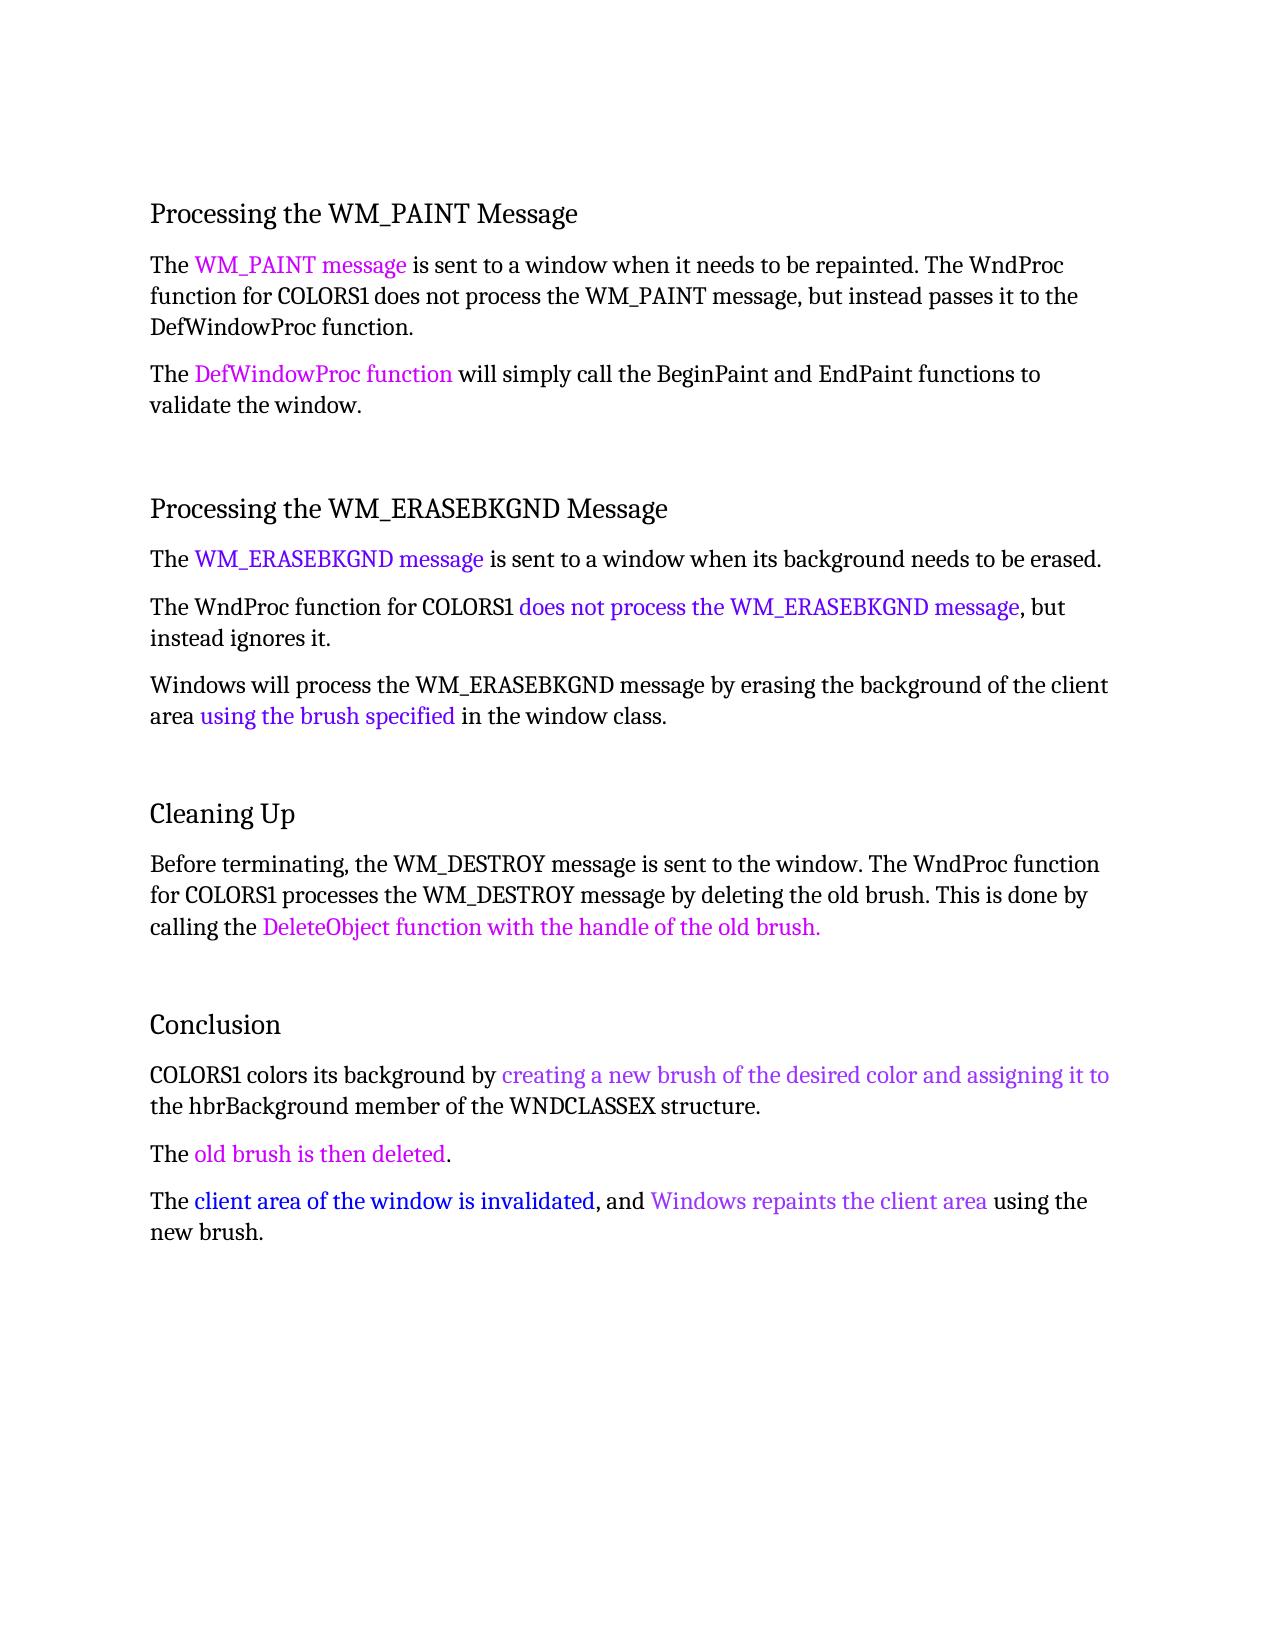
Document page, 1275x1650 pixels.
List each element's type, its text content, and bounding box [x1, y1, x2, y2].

text The WM_PAINT message is sent to a window when it needs to be repainted. The WndProc function for COLORS1 does not process the WM_PAINT message, but instead passes it to the DefWindowProc function. [150, 251, 1125, 341]
text Before terminating, the WM_DESTROY message is sent to the window. The WndProc function for COLORS1 processes the WM_DESTROY message by deleting the old brush. This is done by calling the DeleteObject function with the handle of the old brush. [150, 850, 1125, 941]
text Windows will process the WM_ERASEBKGND message by erasing the background of the client area using the brush specified in the window class. [150, 671, 1125, 731]
text The WM_ERASEBKGND message is sent to a window when its background needs to be erased. [150, 545, 1125, 573]
text COLORS1 colors its background by creating a new brush of the desired color and assigning it to the hbrBackground member of the WNDCLASSEX structure. [150, 1061, 1125, 1121]
text The old brush is then deleted. [150, 1139, 1125, 1168]
text Conclusion [150, 1008, 1125, 1041]
text The client area of the window is invalidated, and Windows repaints the client area using the new brush. [150, 1187, 1125, 1247]
text The DefWindowProc function will simply call the BeginPaint and EndPaint functions to validate the window. [150, 360, 1125, 420]
text The WndProc function for COLORS1 does not process the WM_ERASEBKGND message, but instead ignores it. [150, 592, 1125, 652]
text Processing the WM_PAINT Message [150, 198, 1125, 231]
text Cleaning Up [150, 798, 1125, 831]
text Processing the WM_ERASEBKGND Message [150, 492, 1125, 525]
